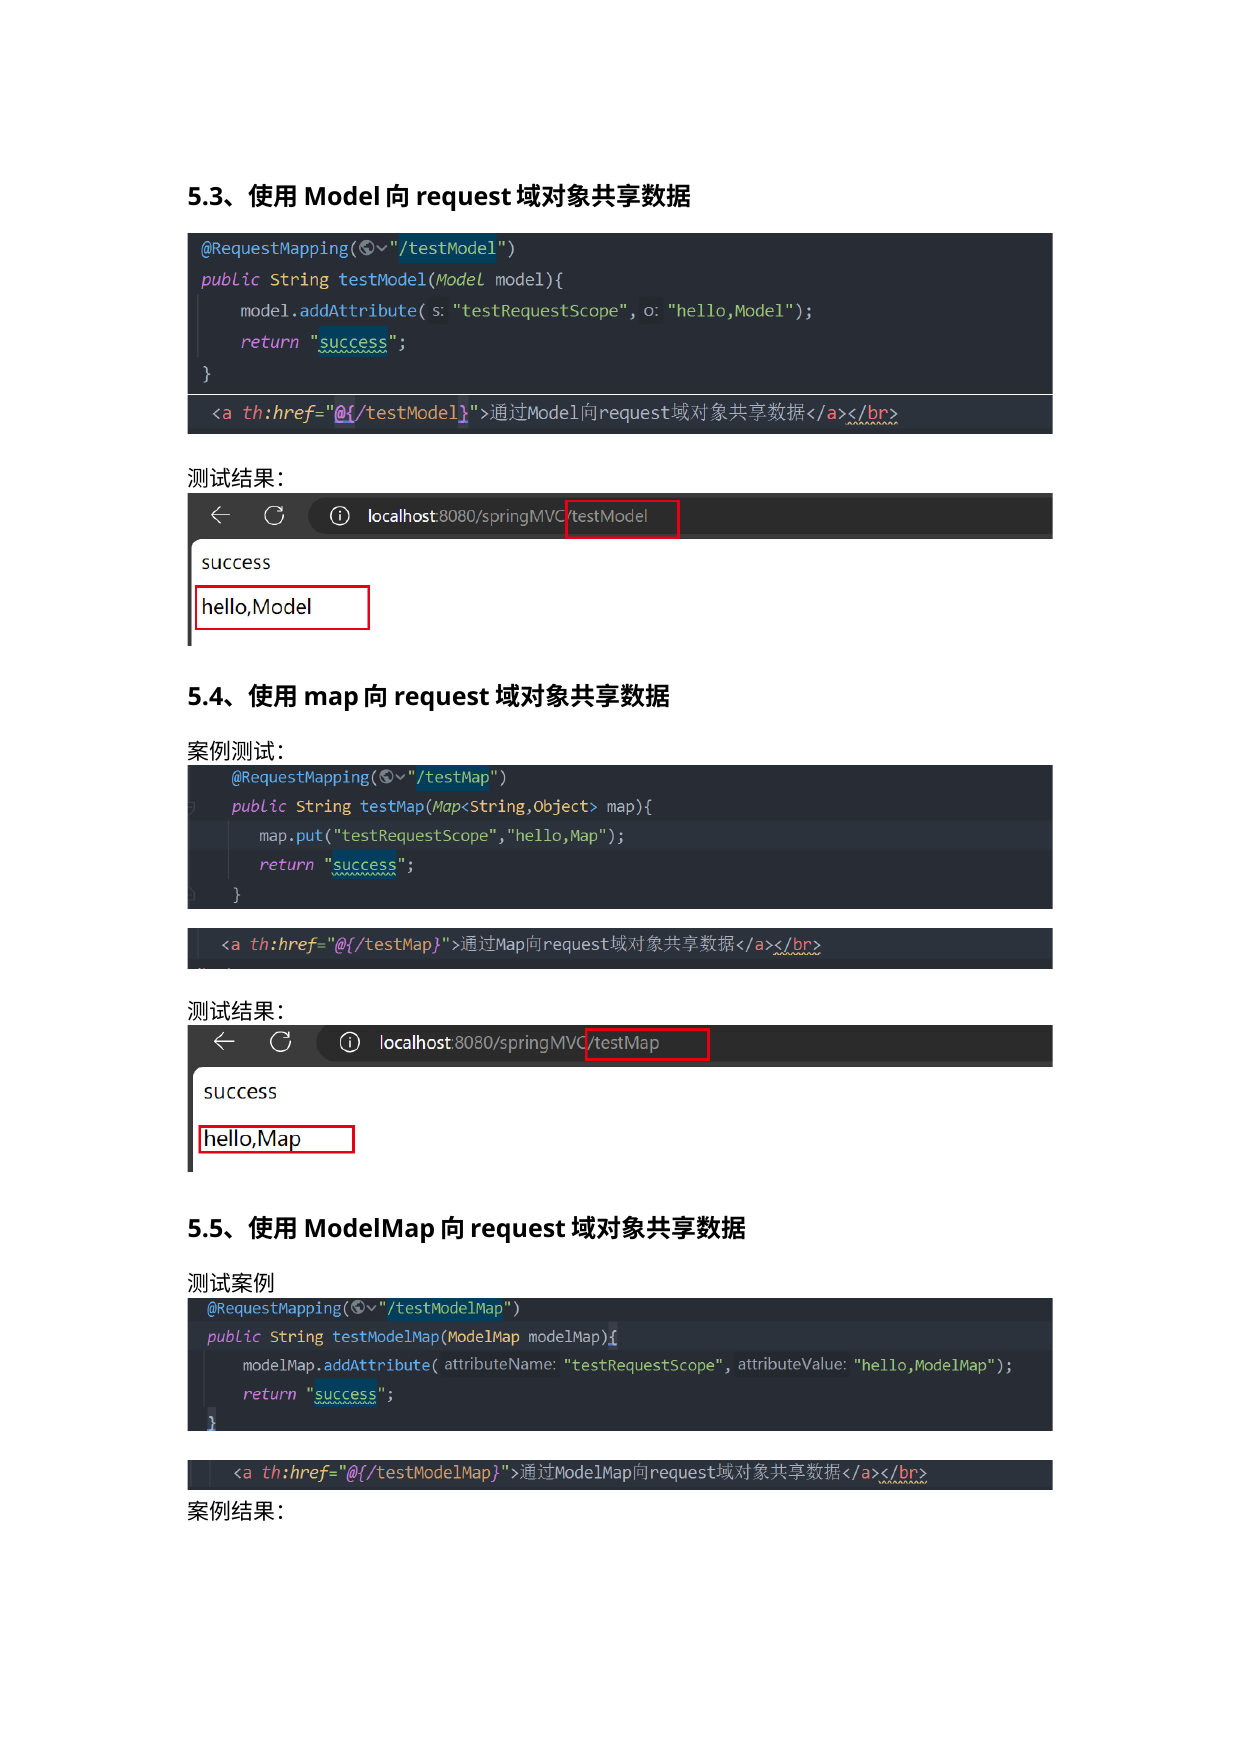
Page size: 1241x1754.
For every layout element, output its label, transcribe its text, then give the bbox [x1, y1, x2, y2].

picture [187, 233, 1053, 394]
subtitle 5.5、使用ModelMap向request域对象共享数据 [187, 1194, 1053, 1259]
picture [187, 395, 1053, 434]
picture [187, 1298, 1053, 1431]
text 测试结果： [187, 993, 1053, 1025]
text 测试案例 [187, 1266, 1053, 1298]
picture [433, 1304, 442, 1313]
text 测试结果： [187, 461, 1053, 493]
picture [187, 928, 1053, 969]
text 案例结果： [187, 1493, 1053, 1526]
picture [187, 1025, 1053, 1172]
subtitle 5.4、使用map向request域对象共享数据 [187, 662, 1053, 727]
subtitle 5.3、使用Model向request域对象共享数据 [187, 162, 1053, 227]
picture [187, 1460, 1053, 1490]
picture [187, 765, 1053, 909]
picture [187, 493, 1053, 646]
text 案例测试： [187, 733, 1053, 765]
